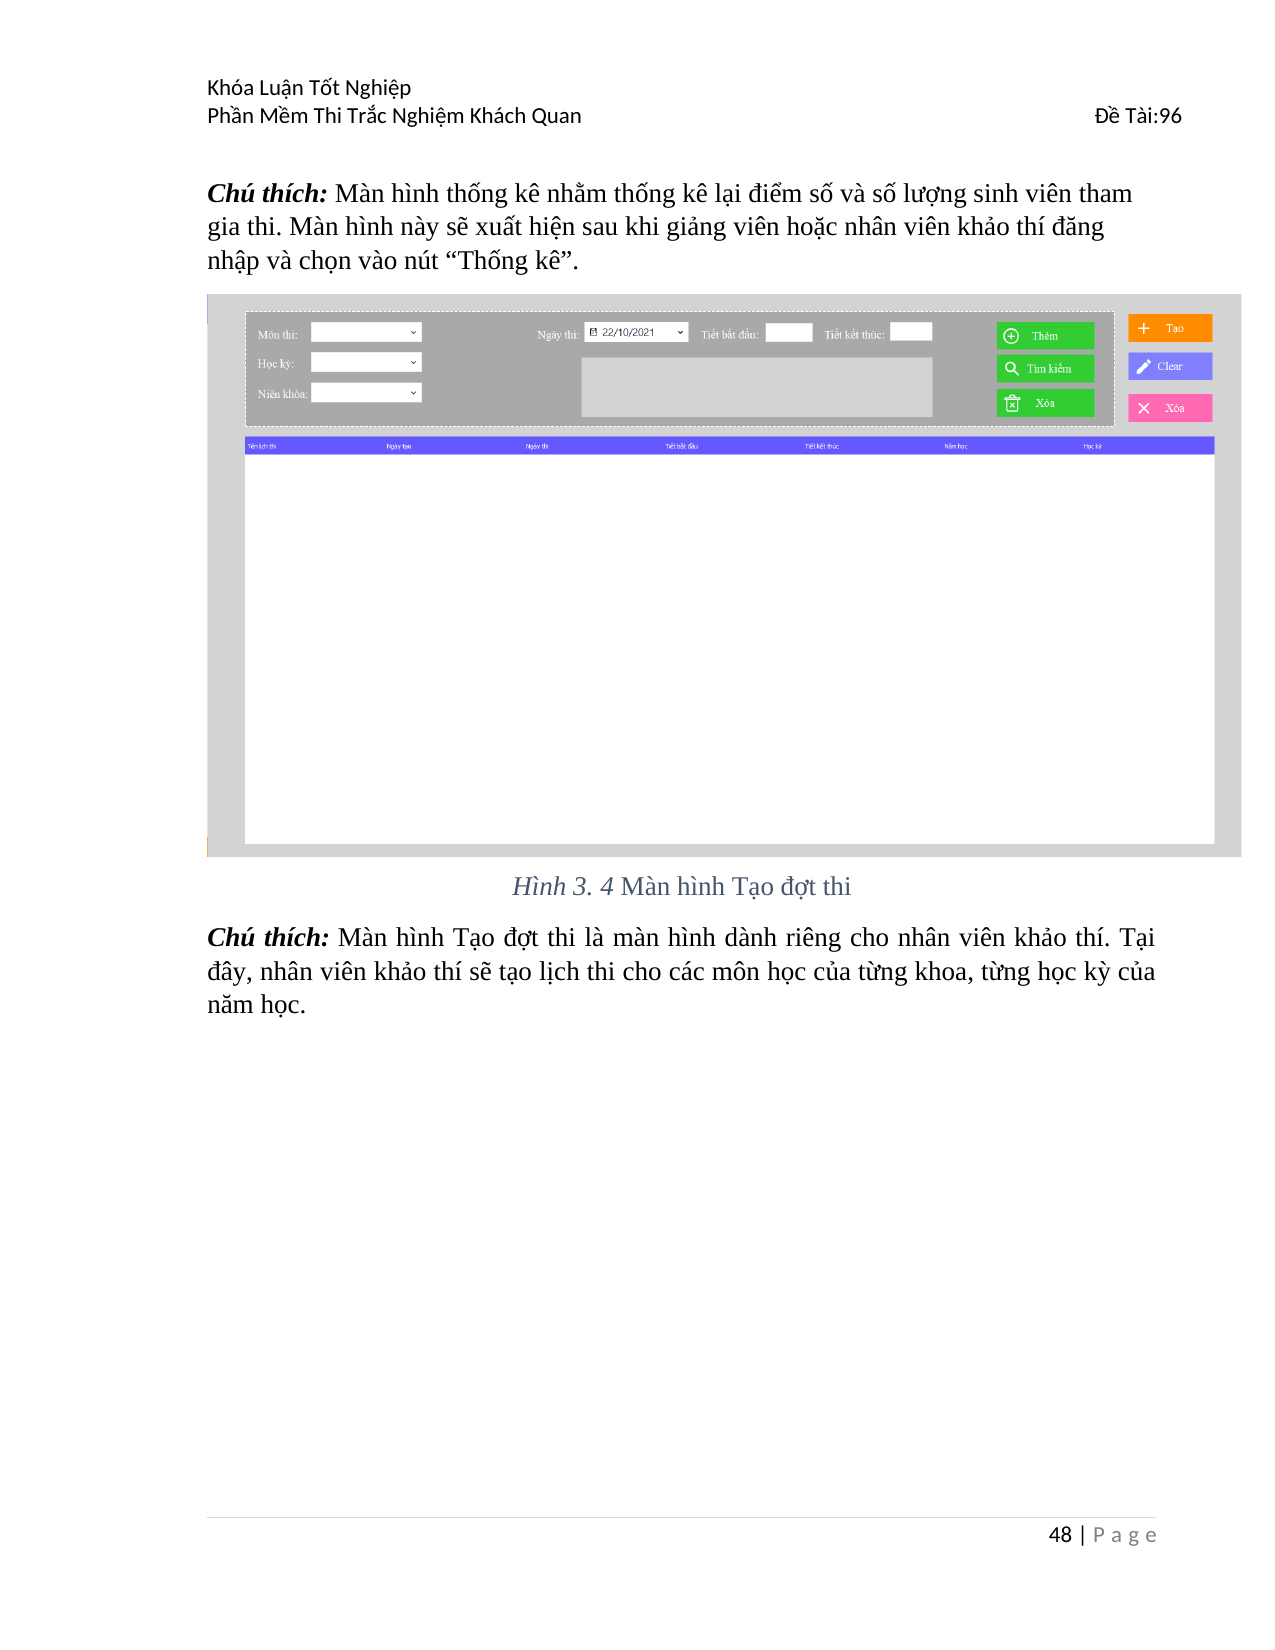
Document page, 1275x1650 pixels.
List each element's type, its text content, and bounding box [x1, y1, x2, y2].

text Hình 3. 4 Màn hình Tạo đợt thi [207, 869, 1156, 901]
text Chú thích: Màn hình thống kê nhằm thống kê lại điểm số và số lượng sinh viên tham gia thi. Màn hình này sẽ xuất hiện sau khi giảng viên hoặc nhân viên khảo thí đăng nhập và chọn vào nút “Thống kê”. [207, 177, 1156, 275]
text Chú thích: Màn hình Tạo đợt thi là màn hình dành riêng cho nhân viên khảo thí. Tại đây, nhân viên khảo thí sẽ tạo lịch thi cho các môn học của từng khoa, từng học kỳ của năm học. [207, 922, 1156, 1020]
picture [207, 294, 1242, 857]
